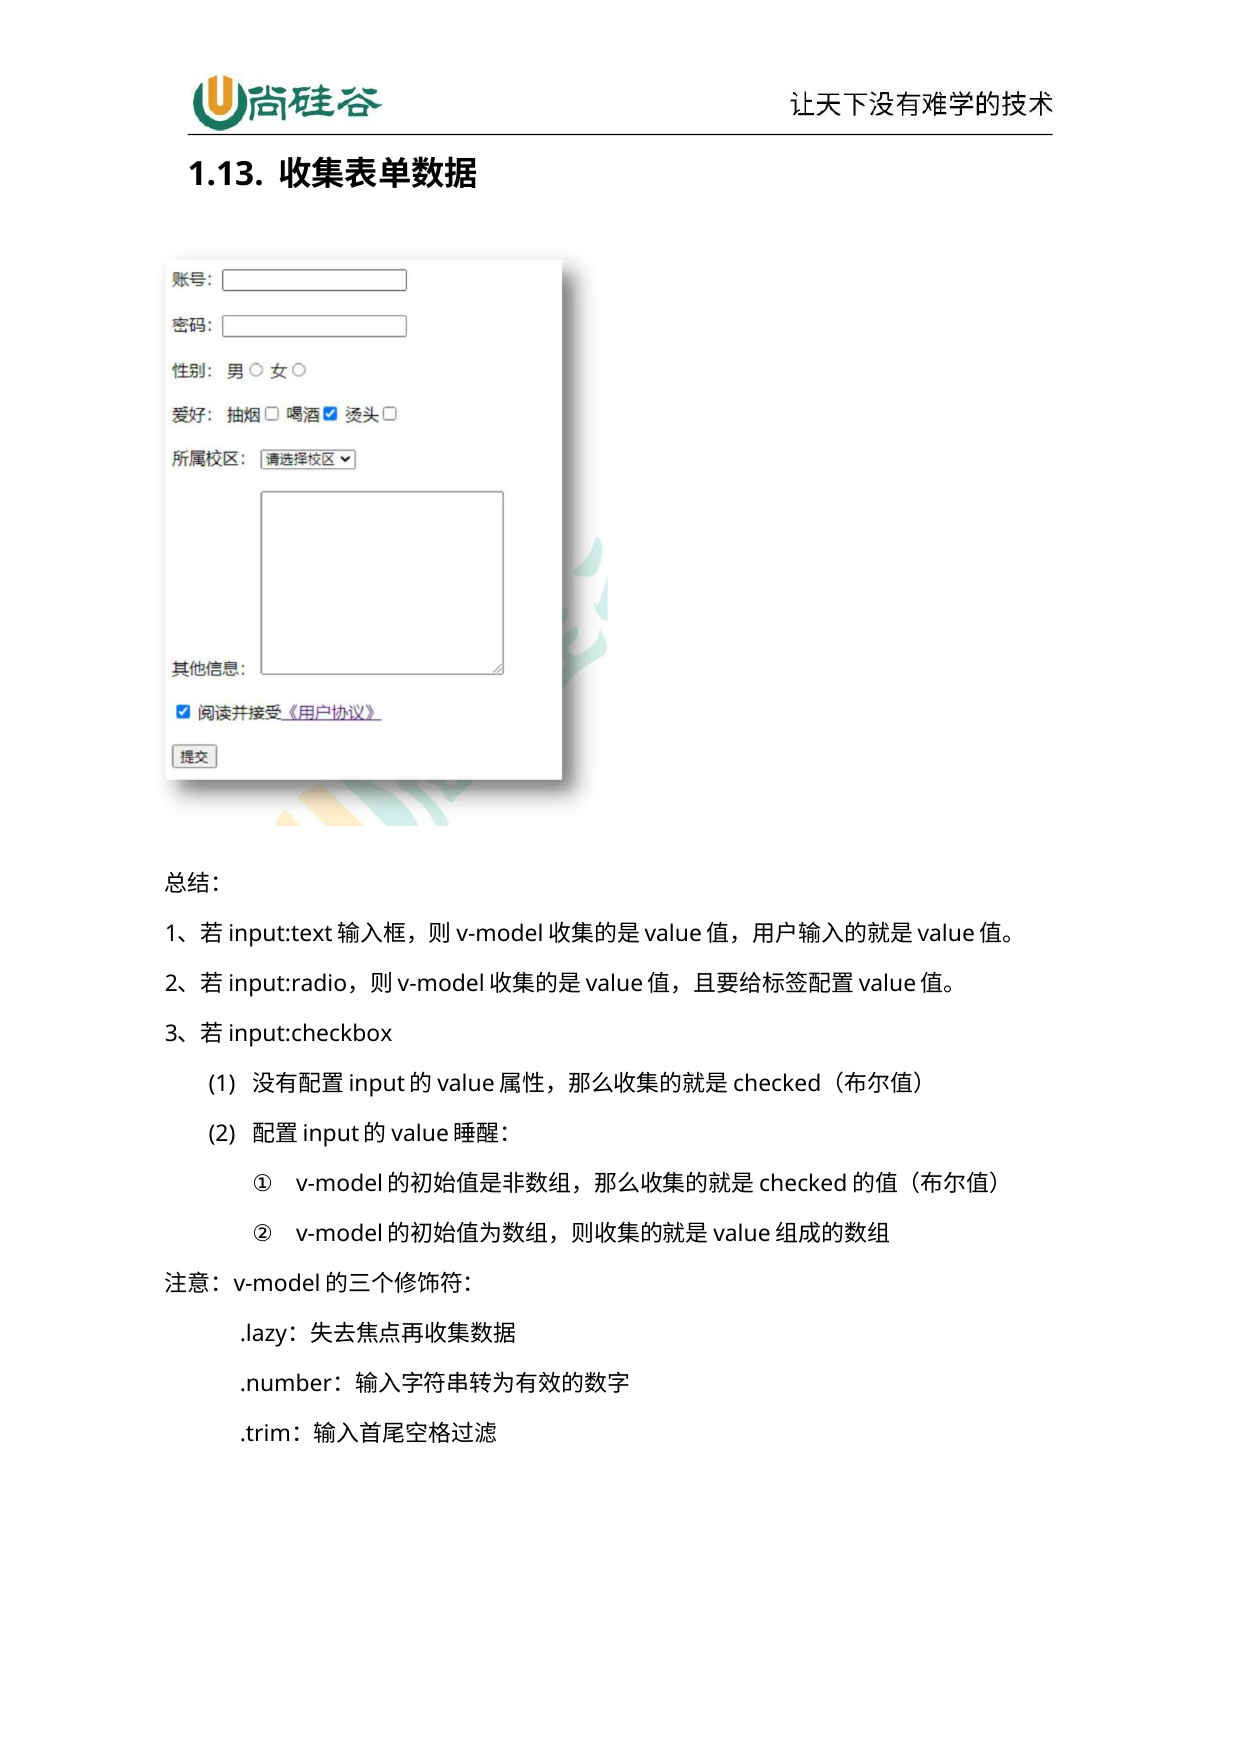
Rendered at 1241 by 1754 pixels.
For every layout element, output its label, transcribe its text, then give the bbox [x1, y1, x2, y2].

subtitle 收集表单数据 [187, 150, 1107, 195]
list v-model的初始值是非数组，那么收集的就是checked的值（布尔值） [252, 1165, 1107, 1198]
text .number：输入字符串转为有效的数字 [164, 1365, 1107, 1398]
list 若input:checkbox [164, 1015, 1107, 1048]
text .trim：输入首尾空格过滤 [164, 1415, 1107, 1448]
picture [190, 73, 1056, 132]
list v-model的初始值为数组，则收集的就是value组成的数组 [252, 1215, 1107, 1248]
text 注意：v-model的三个修饰符： [164, 1265, 1107, 1298]
list 若input:radio，则v-model收集的是value值，且要给标签配置value值。 [164, 965, 1107, 998]
text .lazy：失去焦点再收集数据 [164, 1315, 1107, 1348]
picture [144, 238, 608, 826]
list 若input:text输入框，则v-model收集的是value值，用户输入的就是value值。 [164, 915, 1107, 948]
list 没有配置input的value属性，那么收集的就是checked（布尔值） [208, 1065, 1107, 1098]
list 配置input的value睡醒： [208, 1115, 1107, 1148]
